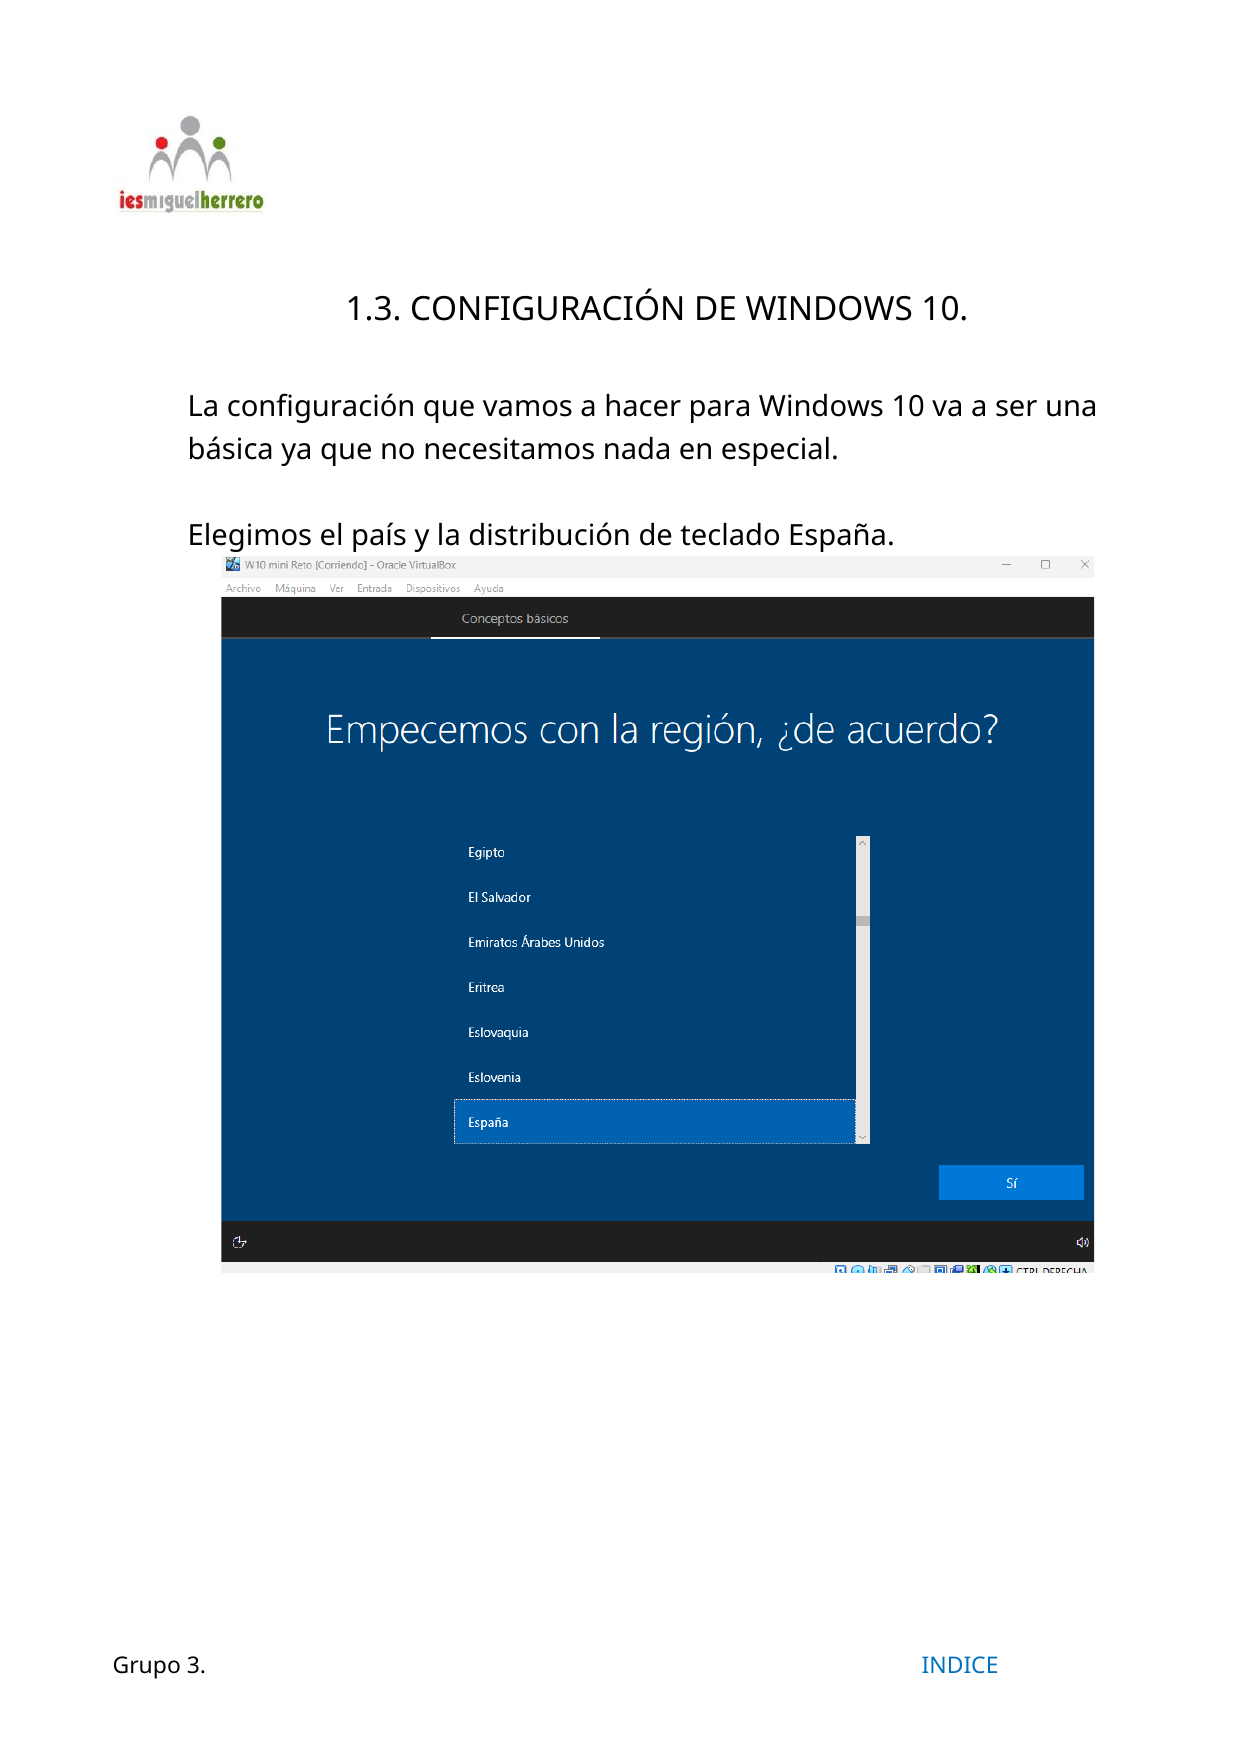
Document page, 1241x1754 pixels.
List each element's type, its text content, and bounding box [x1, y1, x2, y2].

list La configuración que vamos a hacer para Windows 10 va a ser una básica ya que no necesitamos nada en especial. [187, 385, 1128, 468]
picture [112, 105, 267, 226]
list Elegimos el país y la distribución de teclado España. [187, 514, 1128, 553]
subtitle 1.3. CONFIGURACIÓN DE WINDOWS 10. [112, 285, 1128, 330]
picture [221, 556, 1095, 1273]
